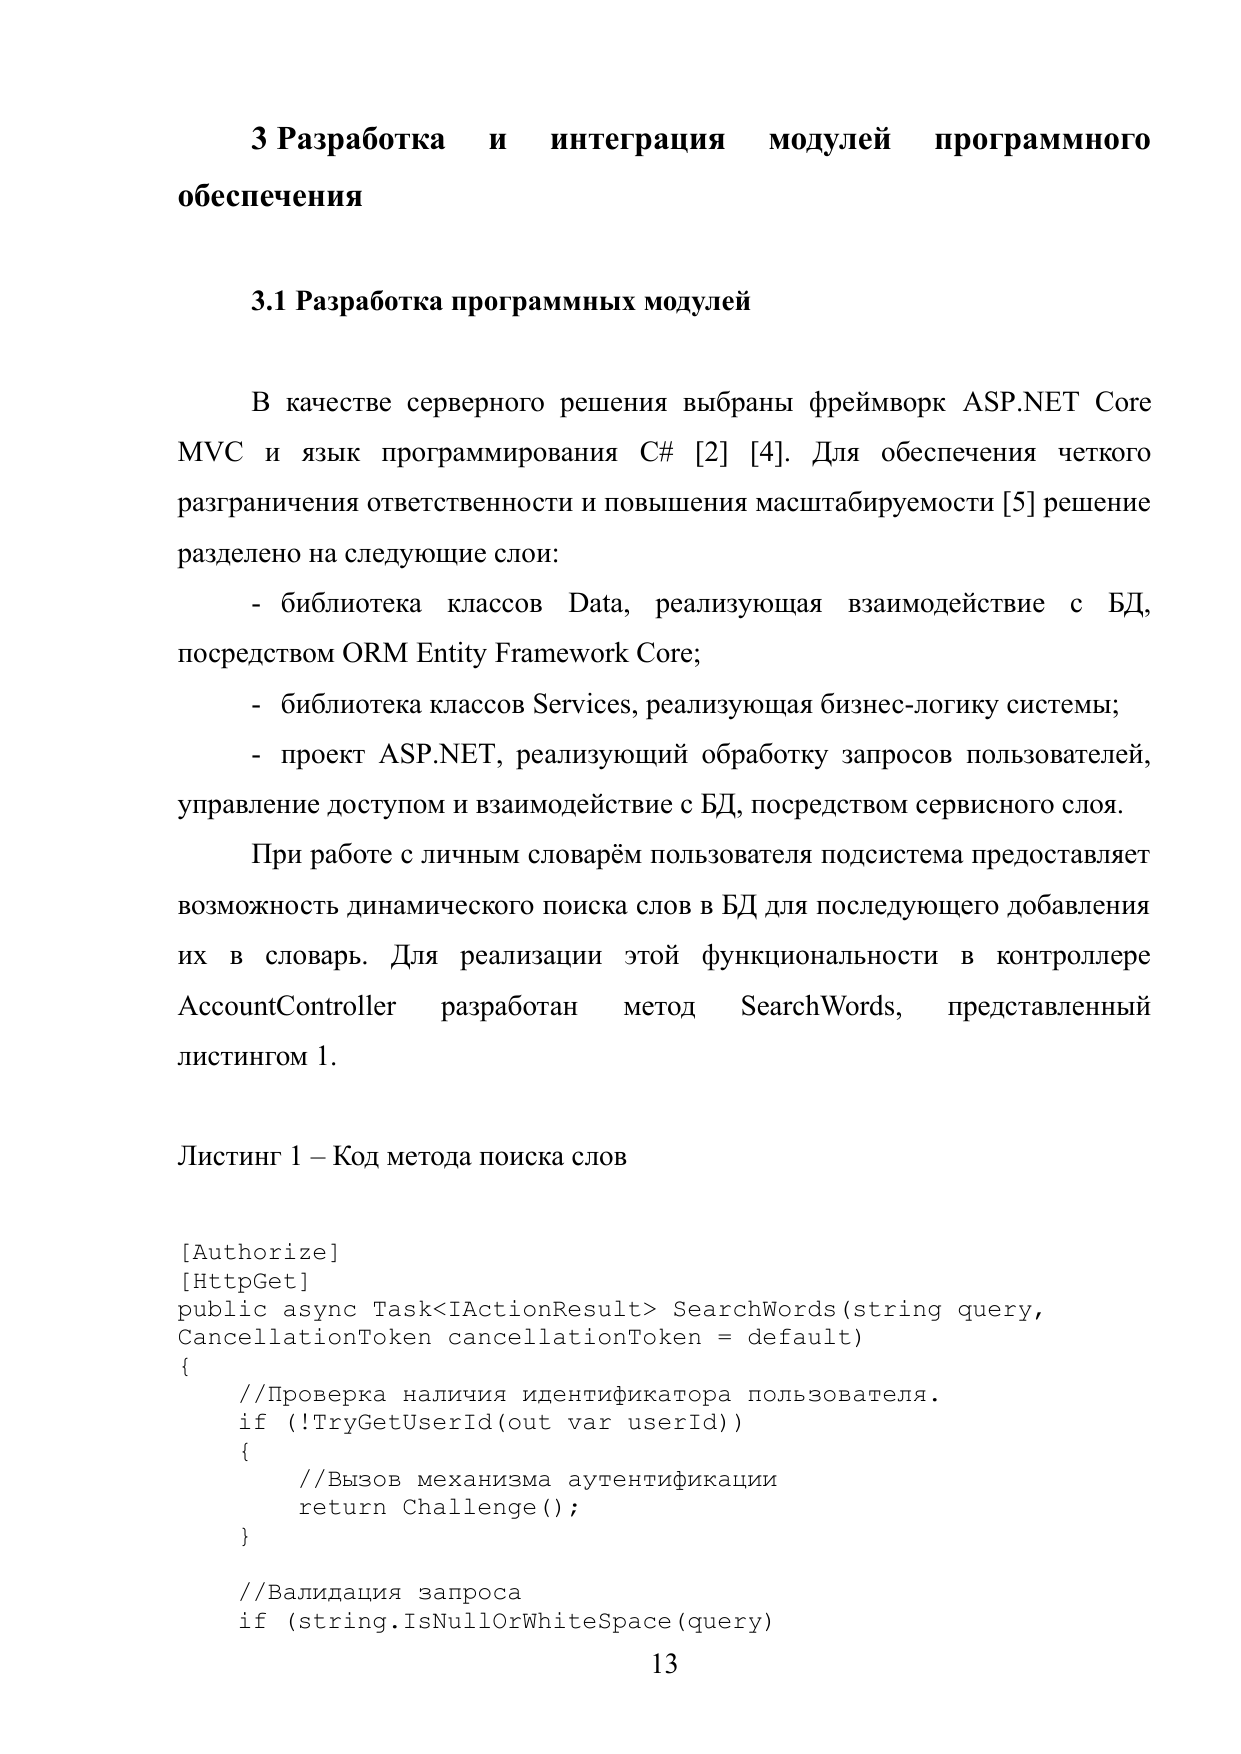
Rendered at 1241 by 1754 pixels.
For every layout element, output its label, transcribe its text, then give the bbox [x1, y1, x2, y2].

text [Authorize] [177, 1239, 1152, 1267]
subtitle Разработка программных модулей [177, 283, 1152, 317]
text if (string.IsNullOrWhiteSpace(query) [177, 1607, 1152, 1636]
text //Вызов механизма аутентификации [177, 1466, 1152, 1494]
text Листинг 1 – Код метода поиска слов [177, 1138, 1152, 1172]
text [HttpGet] [177, 1267, 1152, 1296]
text В качестве серверного решения выбраны фреймворк ASP.NET Core MVC и язык программирования C# [2] [4]. Для обеспечения четкого разграничения ответственности и повышения масштабируемости [5] решение разделено на следующие слои: [177, 384, 1152, 568]
text return Challenge(); [177, 1494, 1152, 1522]
text } [177, 1522, 1152, 1551]
text При работе с личным словарём пользователя подсистема предоставляет возможность динамического поиска слов в БД для последующего добавления их в словарь. Для реализации этой функциональности в контроллере AccountController разработан метод SearchWords, представленный листингом 1. [177, 837, 1152, 1071]
subtitle Разработка и интеграция модулей программного обеспечения [177, 118, 1152, 214]
text public async Task<IActionResult> SearchWords(string query, CancellationToken cancellationToken = default) [177, 1296, 1152, 1352]
text библиотека классов Data, реализующая взаимодействие с БД, посредством ORM Entity Framework Core; [177, 585, 1152, 669]
text { [177, 1437, 1152, 1466]
text проект ASP.NET, реализующий обработку запросов пользователей, управление доступом и взаимодействие с БД, посредством сервисного слоя. [177, 736, 1152, 820]
text if (!TryGetUserId(out var userId)) [177, 1409, 1152, 1437]
text библиотека классов Services, реализующая бизнес-логику системы; [177, 686, 1152, 719]
text //Проверка наличия идентификатора пользователя. [177, 1381, 1152, 1409]
text //Валидация запроса [177, 1579, 1152, 1607]
text { [177, 1352, 1152, 1381]
